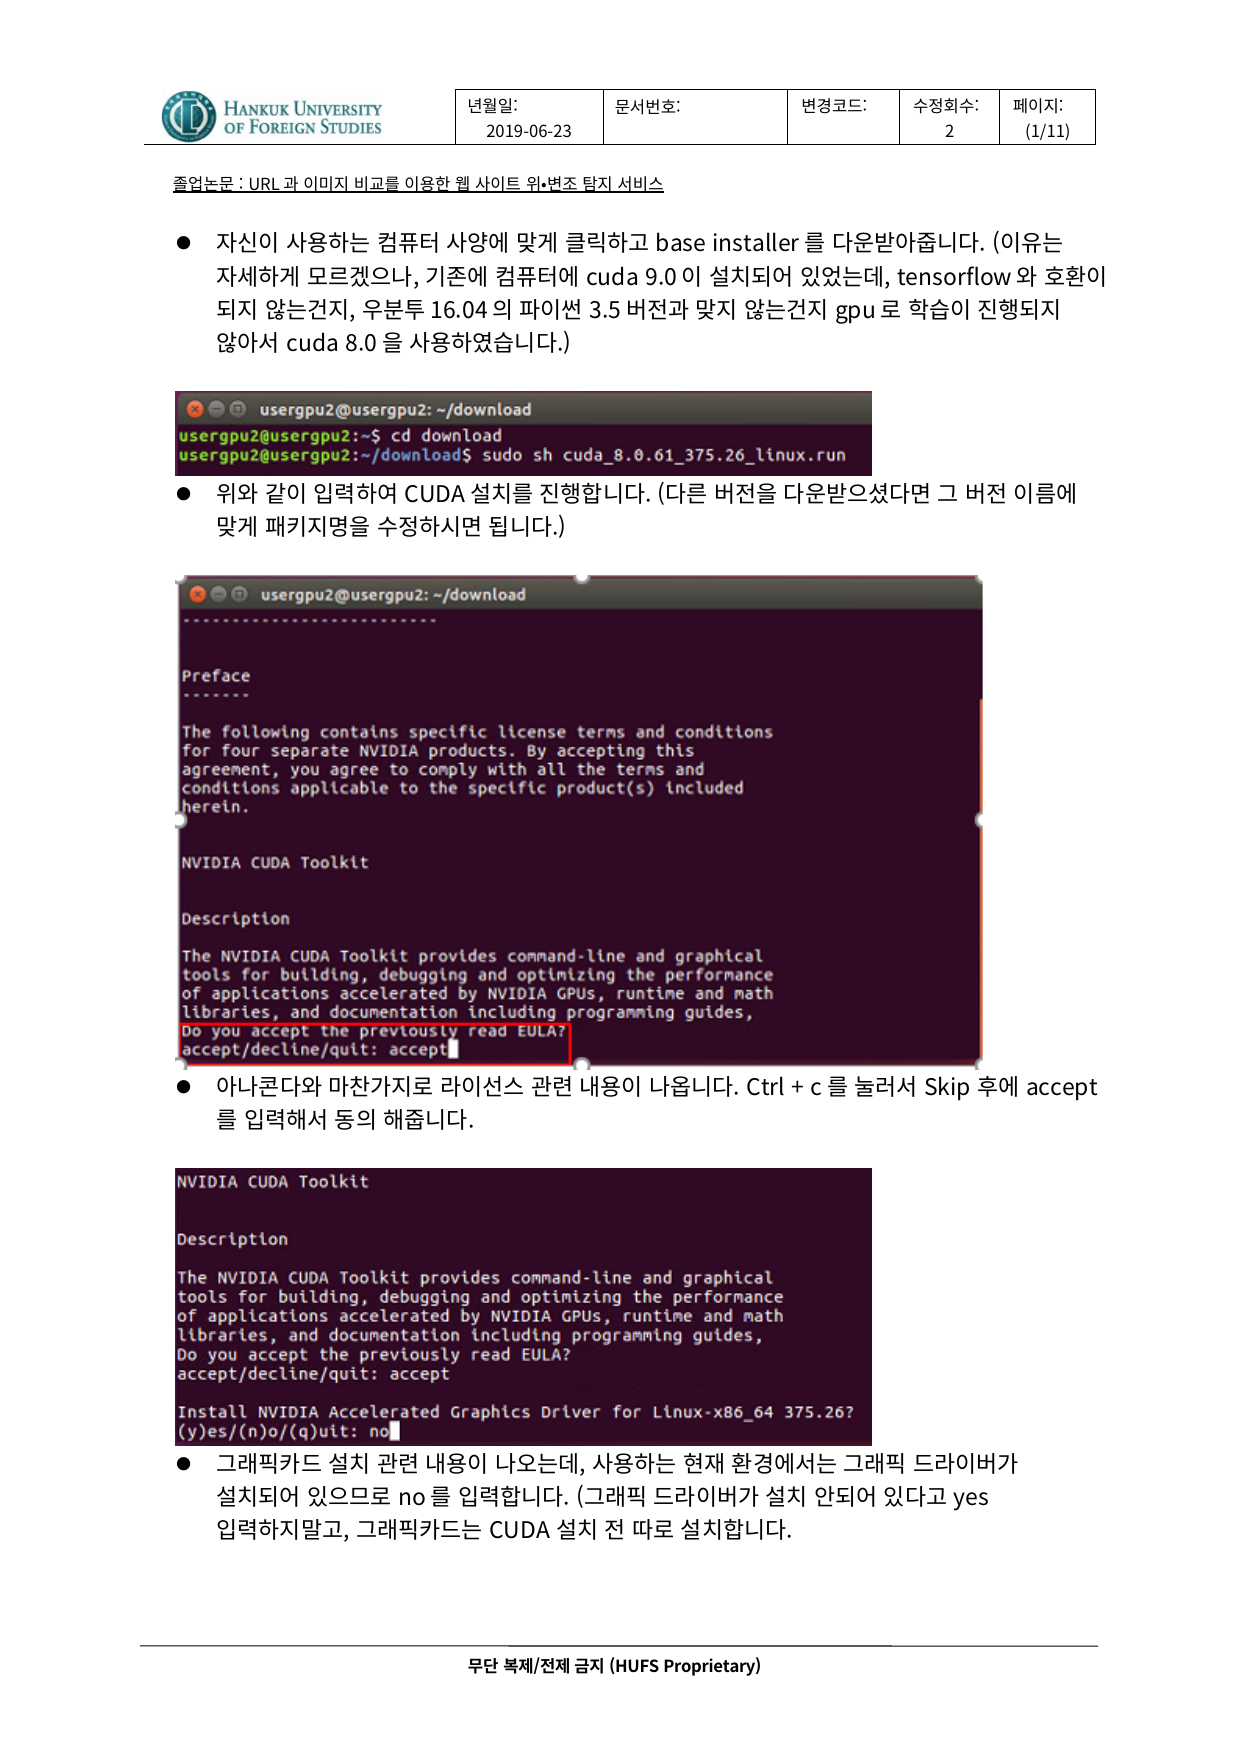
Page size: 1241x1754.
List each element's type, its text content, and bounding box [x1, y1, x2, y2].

list 아나콘다와 마찬가지로 라이선스 관련 내용이 나옵니다. Ctrl + c를 눌러서 Skip 후에 accept를 입력해서 동의 해줍니다. [175, 1069, 1109, 1136]
picture [175, 575, 983, 1070]
list 그래픽카드 설치 관련 내용이 나오는데, 사용하는 현재 환경에서는 그래픽 드라이버가 설치되어 있으므로 no를 입력합니다. (그래픽 드라이버가 설치 안되어 있다고 yes입력하지말고, 그래픽카드는 CUDA 설치 전 따로 설치합니다. [175, 1445, 1109, 1545]
list 위와 같이 입력하여 CUDA설치를 진행합니다. (다른 버전을 다운받으셨다면 그 버전 이름에 맞게 패키지명을 수정하시면 됩니다.) [175, 476, 1109, 542]
picture [161, 89, 383, 143]
picture [175, 1168, 872, 1446]
picture [175, 391, 872, 476]
list 자신이 사용하는 컴퓨터 사양에 맞게 클릭하고 base installer를 다운받아줍니다. (이유는 자세하게 모르겠으나, 기존에 컴퓨터에 cuda 9.0이 설치되어 있었는데, tensorflow와 호환이 되지 않는건지, 우분투16.04의 파이썬 3.5버전과 맞지 않는건지 gpu로 학습이 진행되지 않아서 cuda 8.0을 사용하였습니다.) [175, 225, 1109, 358]
